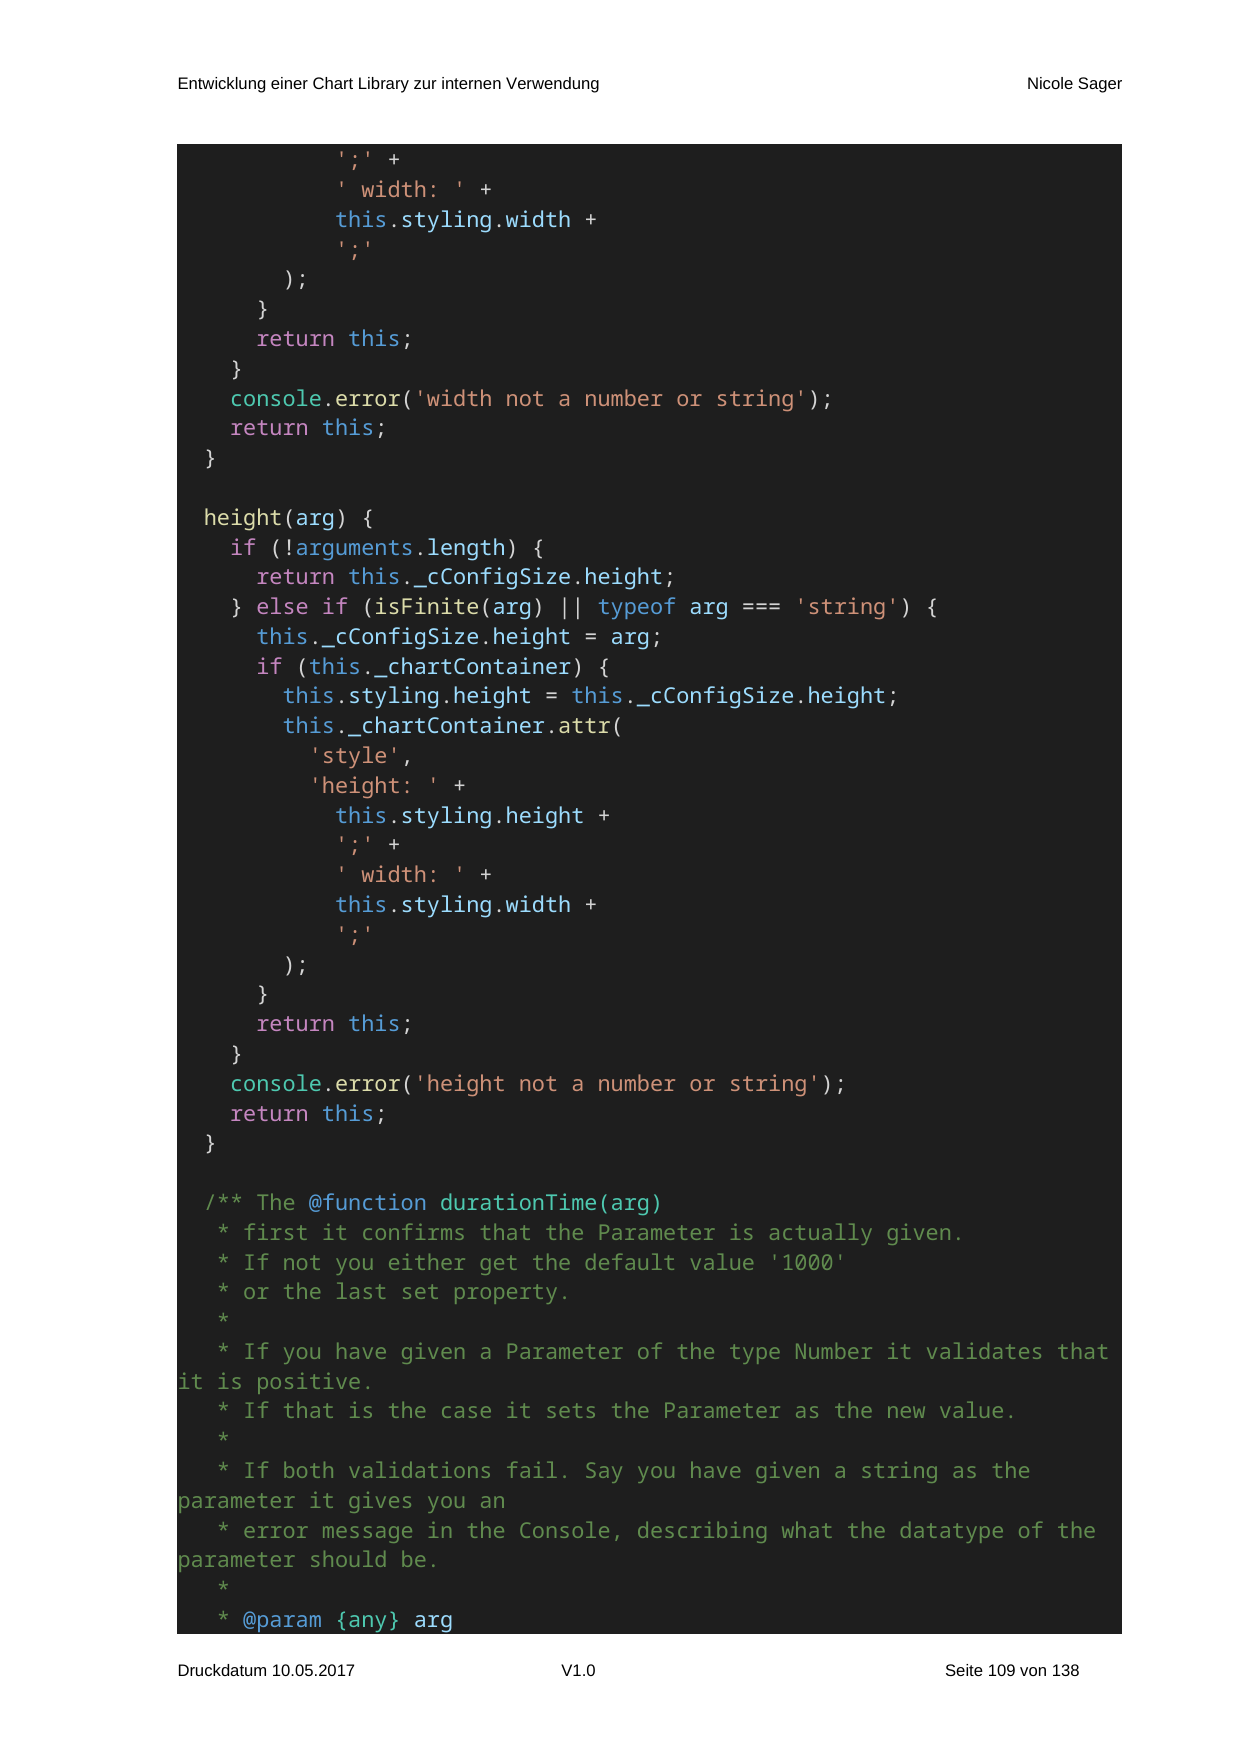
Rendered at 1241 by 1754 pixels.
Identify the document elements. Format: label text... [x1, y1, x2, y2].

text ';' + [177, 829, 1122, 859]
text this.styling.height = this._cConfigSize.height; [177, 680, 1122, 710]
text if (!arguments.length) { [177, 531, 1122, 561]
text * If not you either get the default value '1000' [177, 1246, 1122, 1276]
text return this; [177, 1097, 1122, 1127]
text } [177, 978, 1122, 1008]
text this.styling.width + [177, 889, 1122, 919]
text this.styling.height + [177, 799, 1122, 829]
text 'height: ' + [177, 770, 1122, 799]
text return this; [177, 323, 1122, 353]
text * If that is the case it sets the Parameter as the new value. [177, 1395, 1122, 1425]
text ); [177, 263, 1122, 293]
text return this._cConfigSize.height; [177, 561, 1122, 591]
text ' width: ' + [177, 859, 1122, 889]
text this._chartContainer.attr( [177, 710, 1122, 740]
text * [177, 1425, 1122, 1455]
text console.error('height not a number or string'); [177, 1068, 1122, 1097]
text return this; [177, 1008, 1122, 1038]
text this._cConfigSize.height = arg; [177, 621, 1122, 651]
text return this; [177, 412, 1122, 442]
text } else if (isFinite(arg) || typeof arg === 'string') { [177, 591, 1122, 621]
text } [177, 1127, 1122, 1157]
text /** The @function durationTime(arg) [177, 1187, 1122, 1217]
text } [177, 353, 1122, 382]
text * first it confirms that the Parameter is actually given. [177, 1217, 1122, 1246]
text if (this._chartContainer) { [177, 651, 1122, 680]
text } [177, 1038, 1122, 1068]
text * [177, 1574, 1122, 1604]
text this.styling.width + [177, 204, 1122, 233]
text * or the last set property. [177, 1276, 1122, 1306]
text * If you have given a Parameter of the type Number it validates that it is positive. [177, 1336, 1122, 1395]
text ';' [177, 233, 1122, 263]
text * @param {any} arg [177, 1604, 1122, 1634]
text console.error('width not a number or string'); [177, 382, 1122, 412]
text } [177, 293, 1122, 323]
text height(arg) { [177, 502, 1122, 531]
text 'style', [177, 740, 1122, 770]
text } [177, 442, 1122, 472]
text * error message in the Console, describing what the datatype of the parameter should be. [177, 1514, 1122, 1574]
text * If both validations fail. Say you have given a string as the parameter it gives you an [177, 1455, 1122, 1514]
text ' width: ' + [177, 174, 1122, 204]
text ';' [177, 919, 1122, 948]
text * [177, 1306, 1122, 1336]
text ); [177, 948, 1122, 978]
text ';' + [177, 144, 1122, 174]
